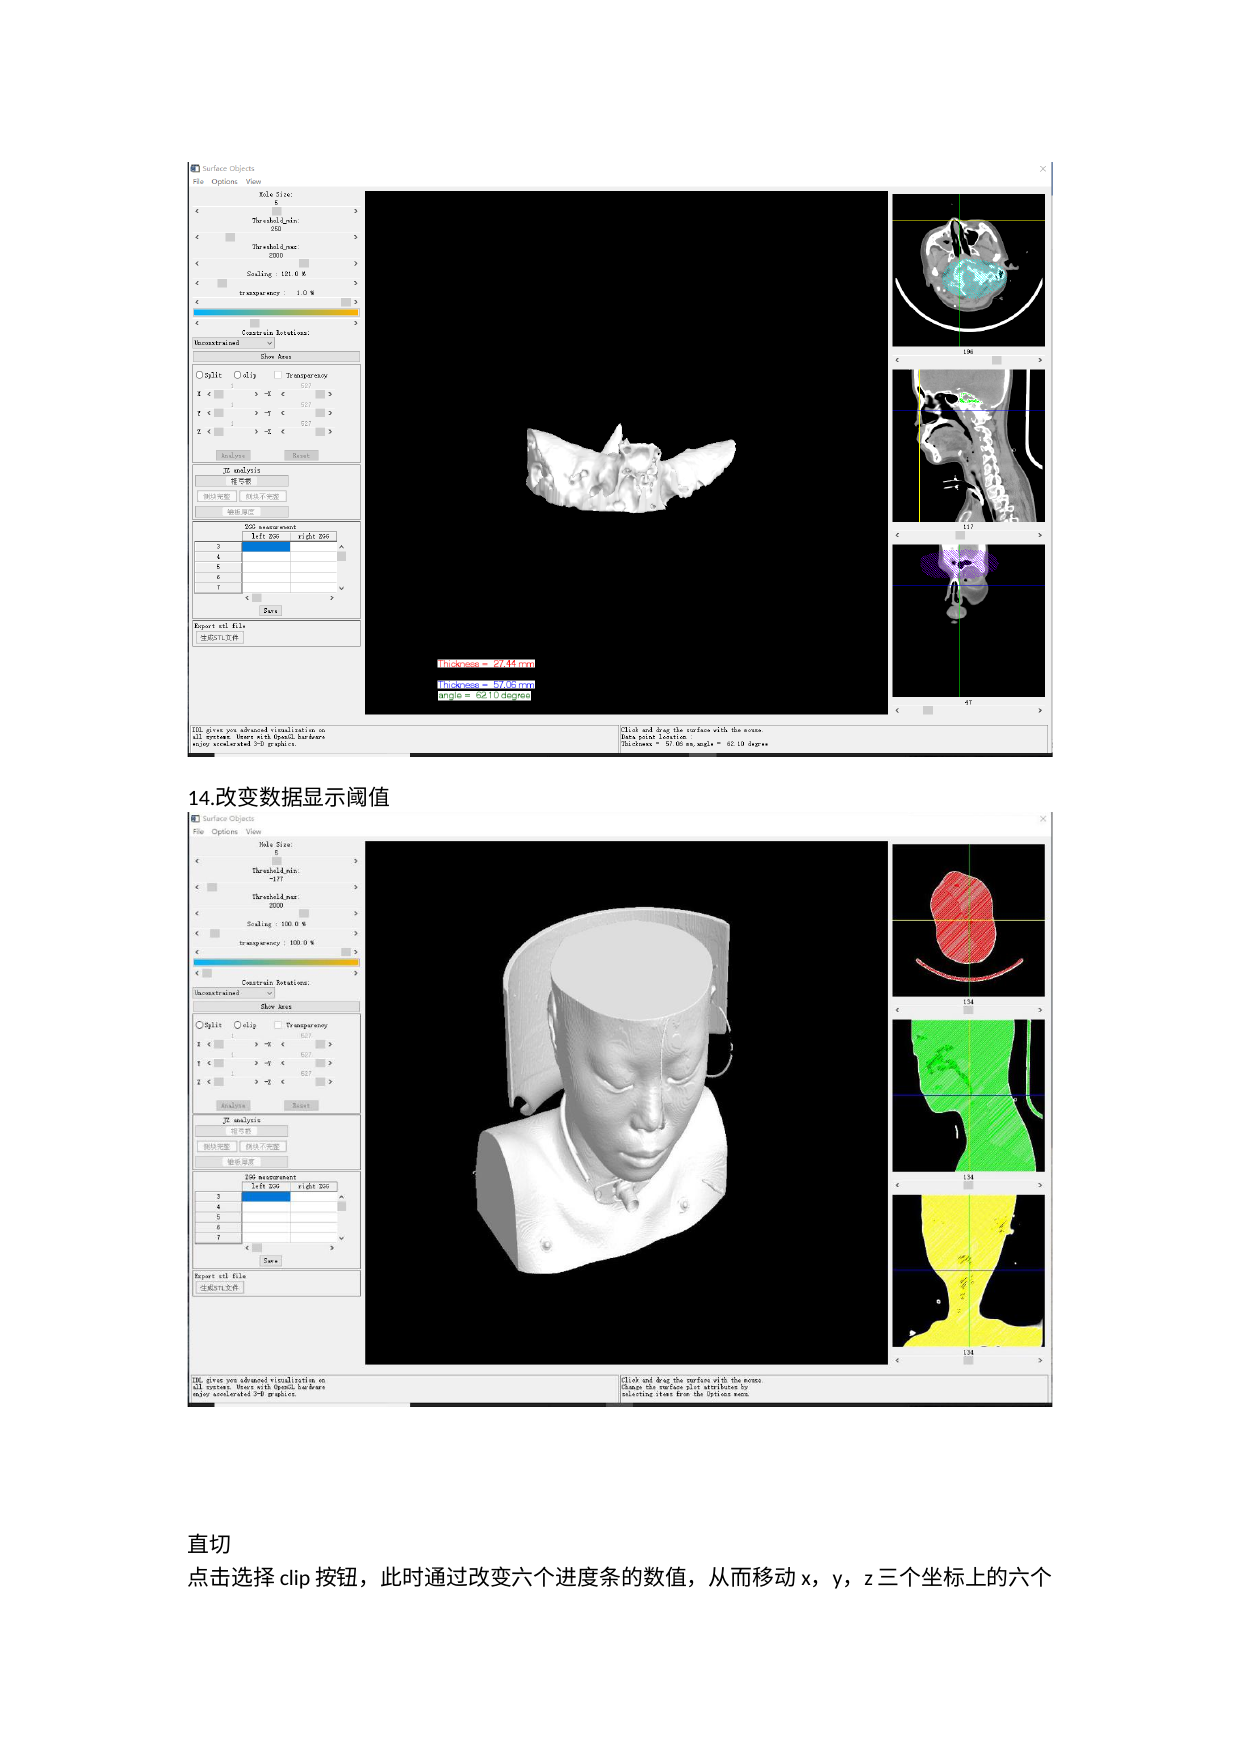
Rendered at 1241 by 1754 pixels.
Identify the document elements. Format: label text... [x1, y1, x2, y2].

text 直切 [187, 1527, 1053, 1559]
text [187, 1559, 1053, 1592]
text 14.改变数据显示阈值 [187, 779, 1053, 812]
picture [187, 162, 1053, 757]
picture [187, 812, 1053, 1407]
